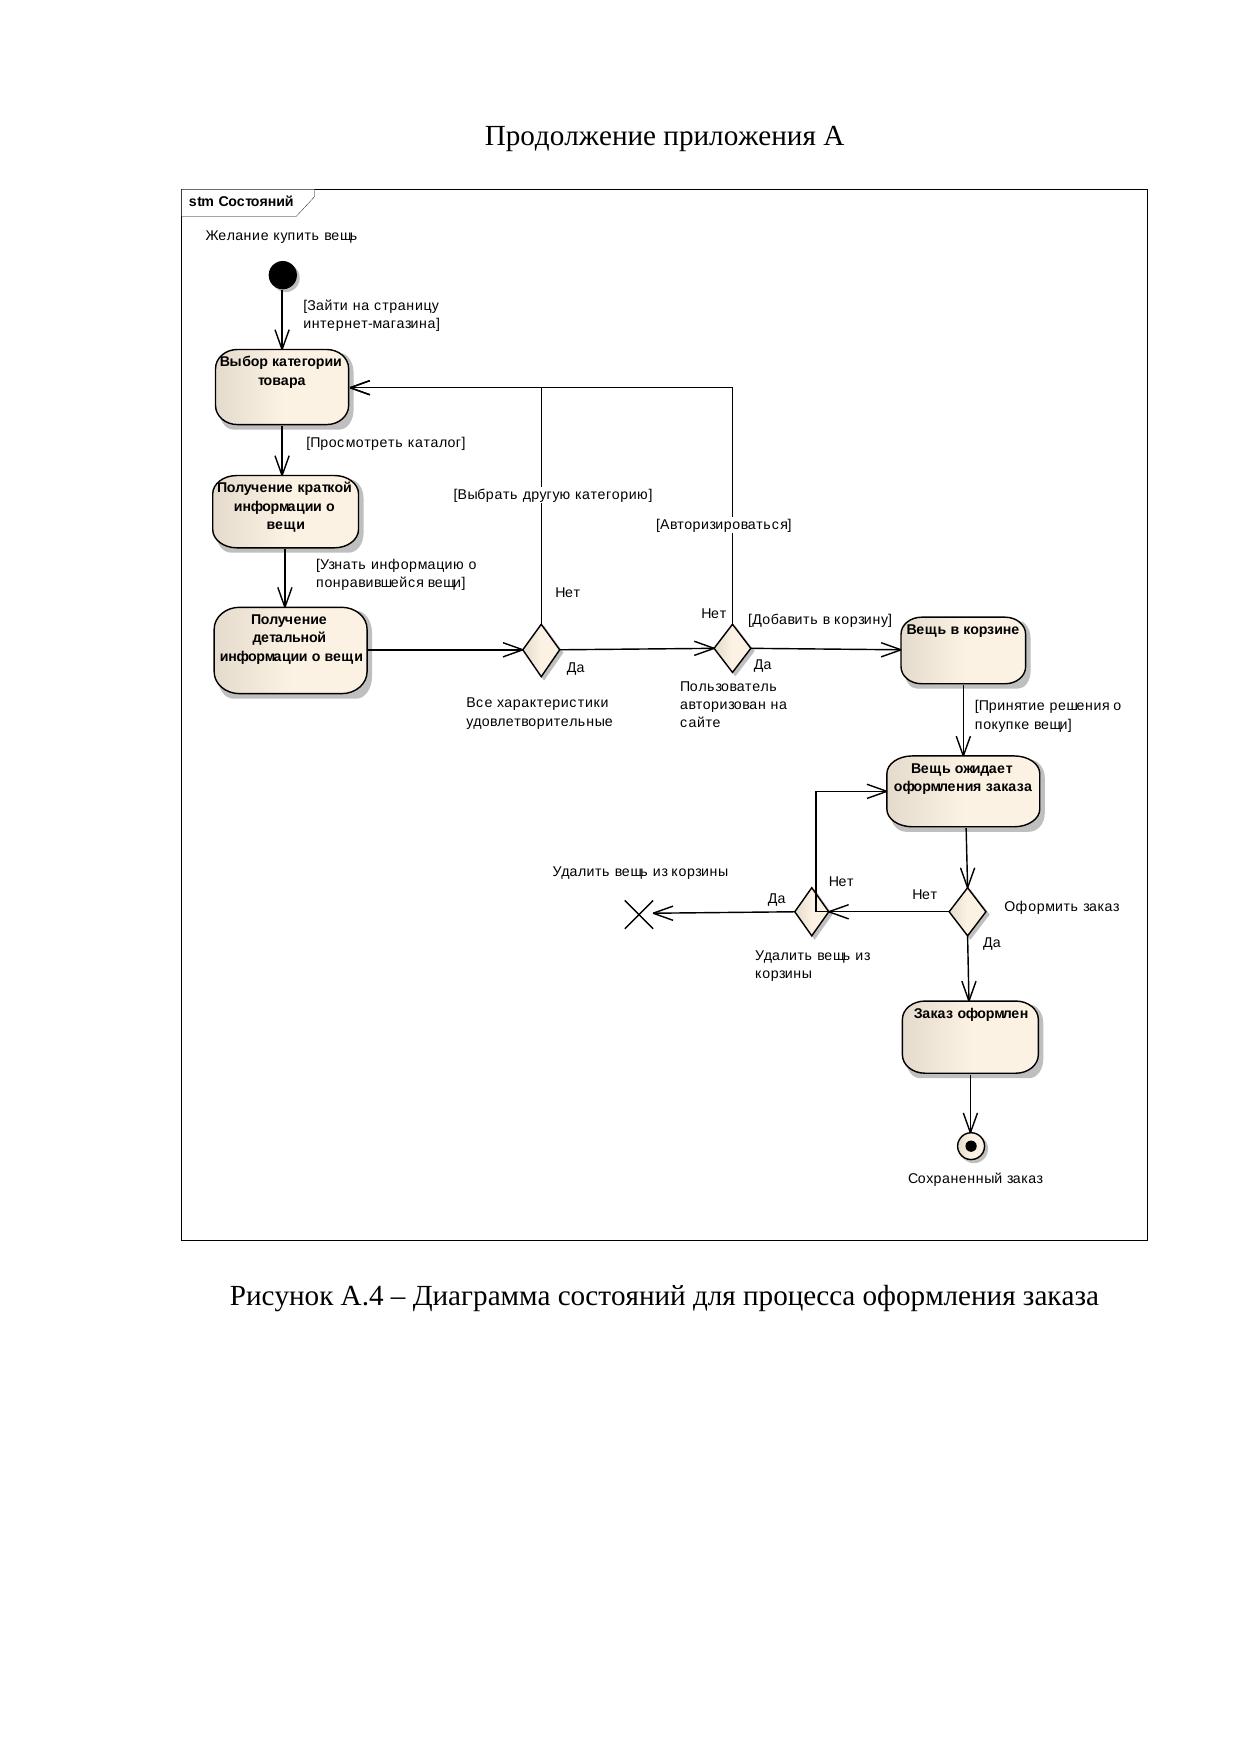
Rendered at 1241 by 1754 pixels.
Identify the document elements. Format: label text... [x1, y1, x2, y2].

text Рисунок А.4 – Диаграмма состояний для процесса оформления заказа [177, 1278, 1152, 1312]
text Продолжение приложения А [177, 118, 1152, 152]
